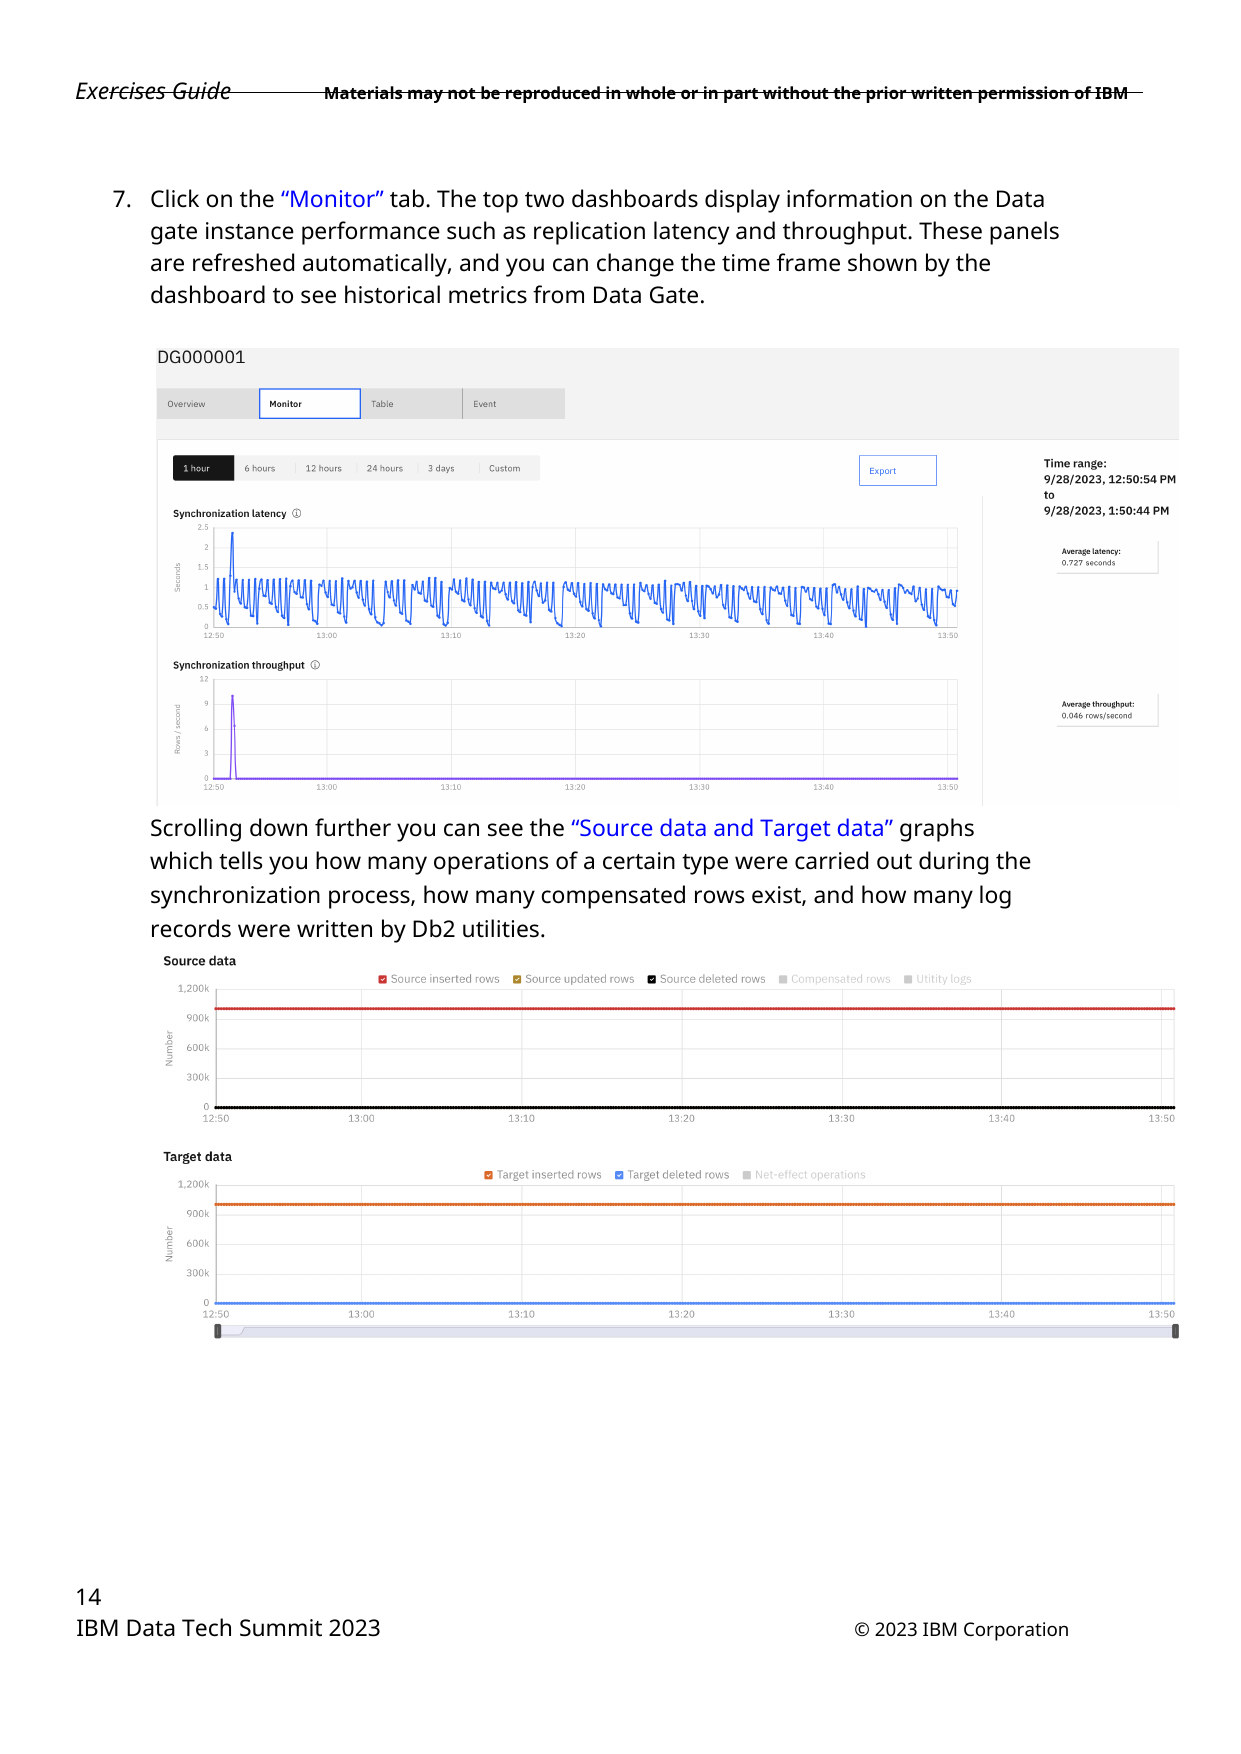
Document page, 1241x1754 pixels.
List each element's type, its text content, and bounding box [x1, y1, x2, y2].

list Click on the “Monitor” tab. The top two dashboards display information on the Data gate instance performance such as replication latency and throughput. These panels are refreshed automatically, and you can change the time frame shown by the dashboard to see historical metrics from Data Gate. [112, 182, 1069, 310]
text Scrolling down further you can see the “Source data and Target data” graphs which tells you how many operations of a certain type were carried out during the synchronization process, how many compensated rows exist, and how many log records were written by Db2 utilities. [150, 812, 1037, 944]
picture [156, 348, 1180, 806]
picture [150, 952, 1185, 1351]
